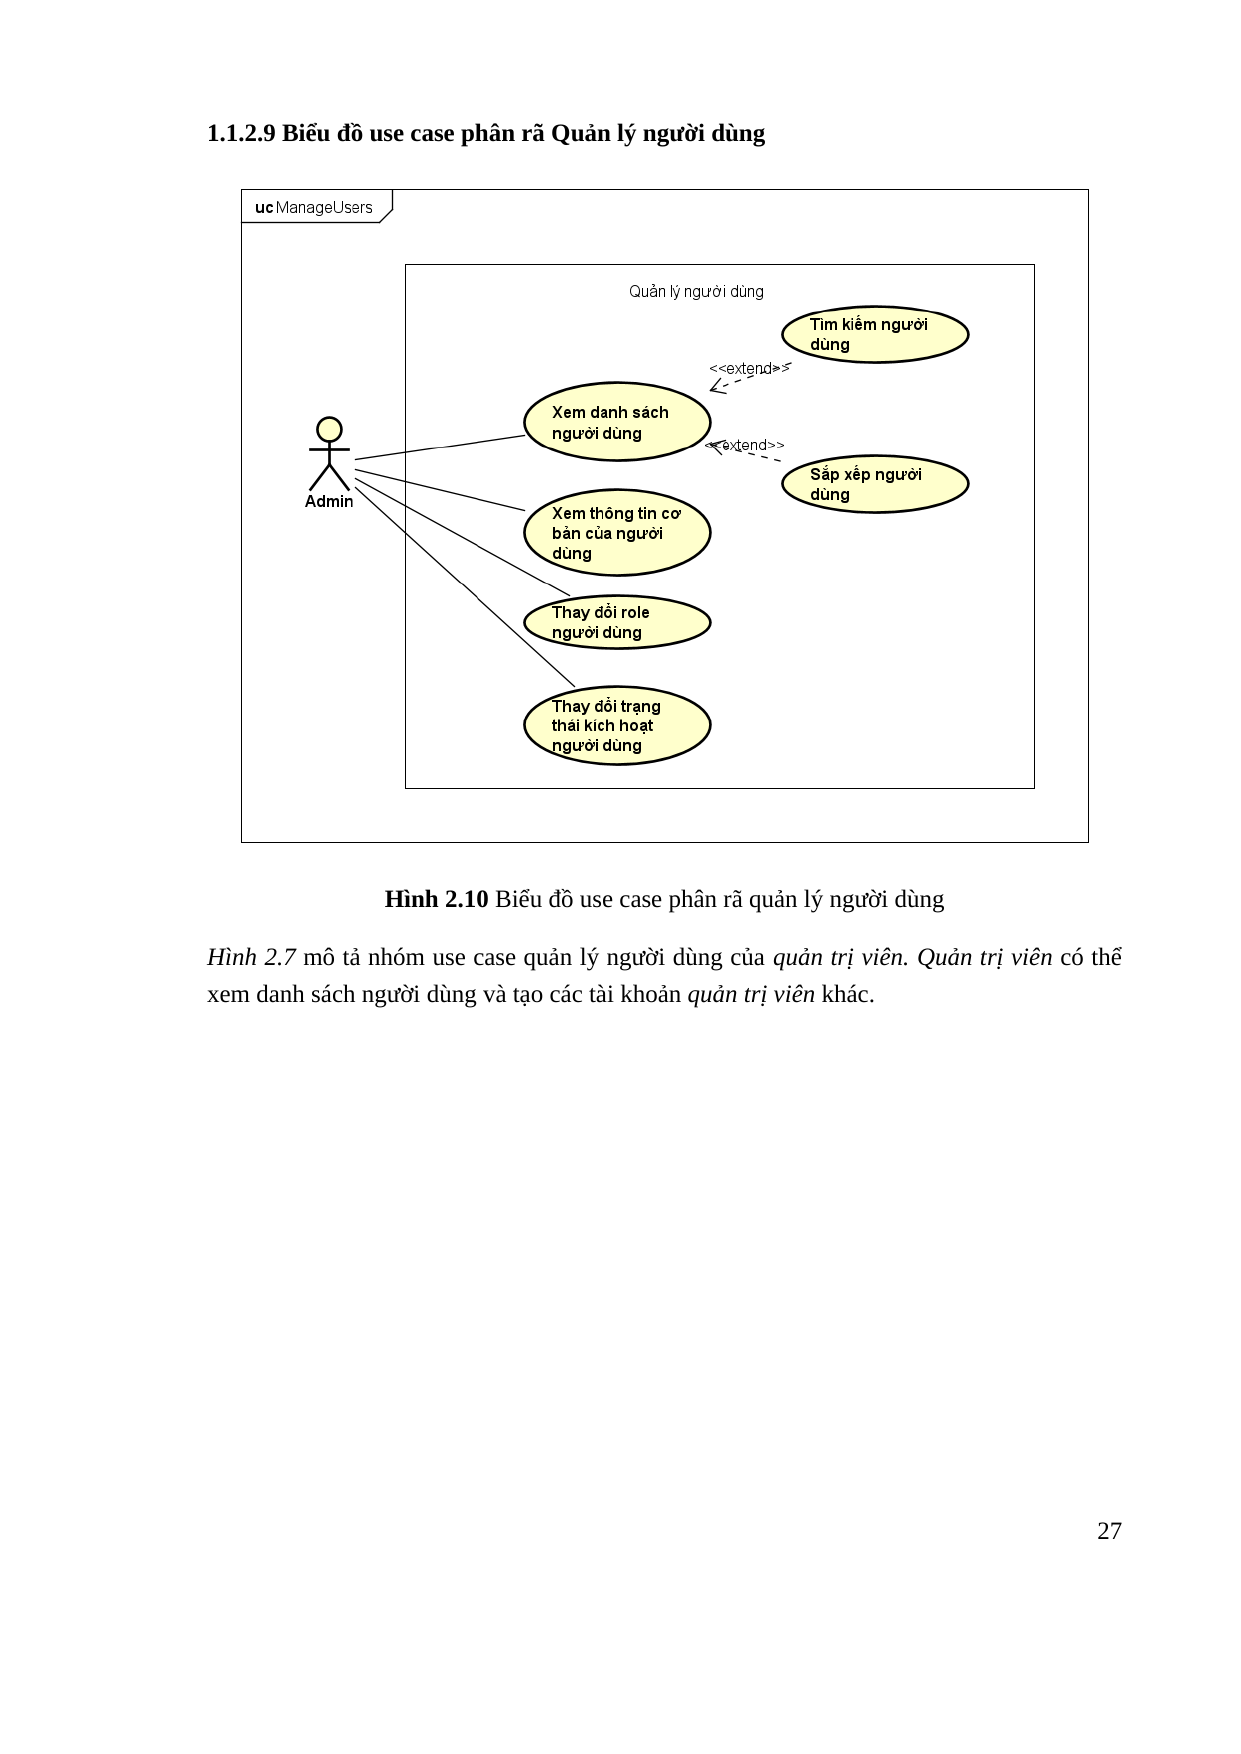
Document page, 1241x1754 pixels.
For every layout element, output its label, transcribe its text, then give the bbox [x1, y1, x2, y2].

text Hình 2.10 Biểu đồ use case phân rã quản lý người dùng [207, 884, 1122, 913]
subtitle Biểu đồ use case phân rã Quản lý người dùng [207, 118, 1122, 147]
picture [228, 176, 1101, 855]
text Hình 2.7 mô tả nhóm use case quản lý người dùng của quản trị viên. Quản trị viên có thể xem danh sách người dùng và tạo các tài khoản quản trị viên khác. [207, 942, 1122, 1008]
